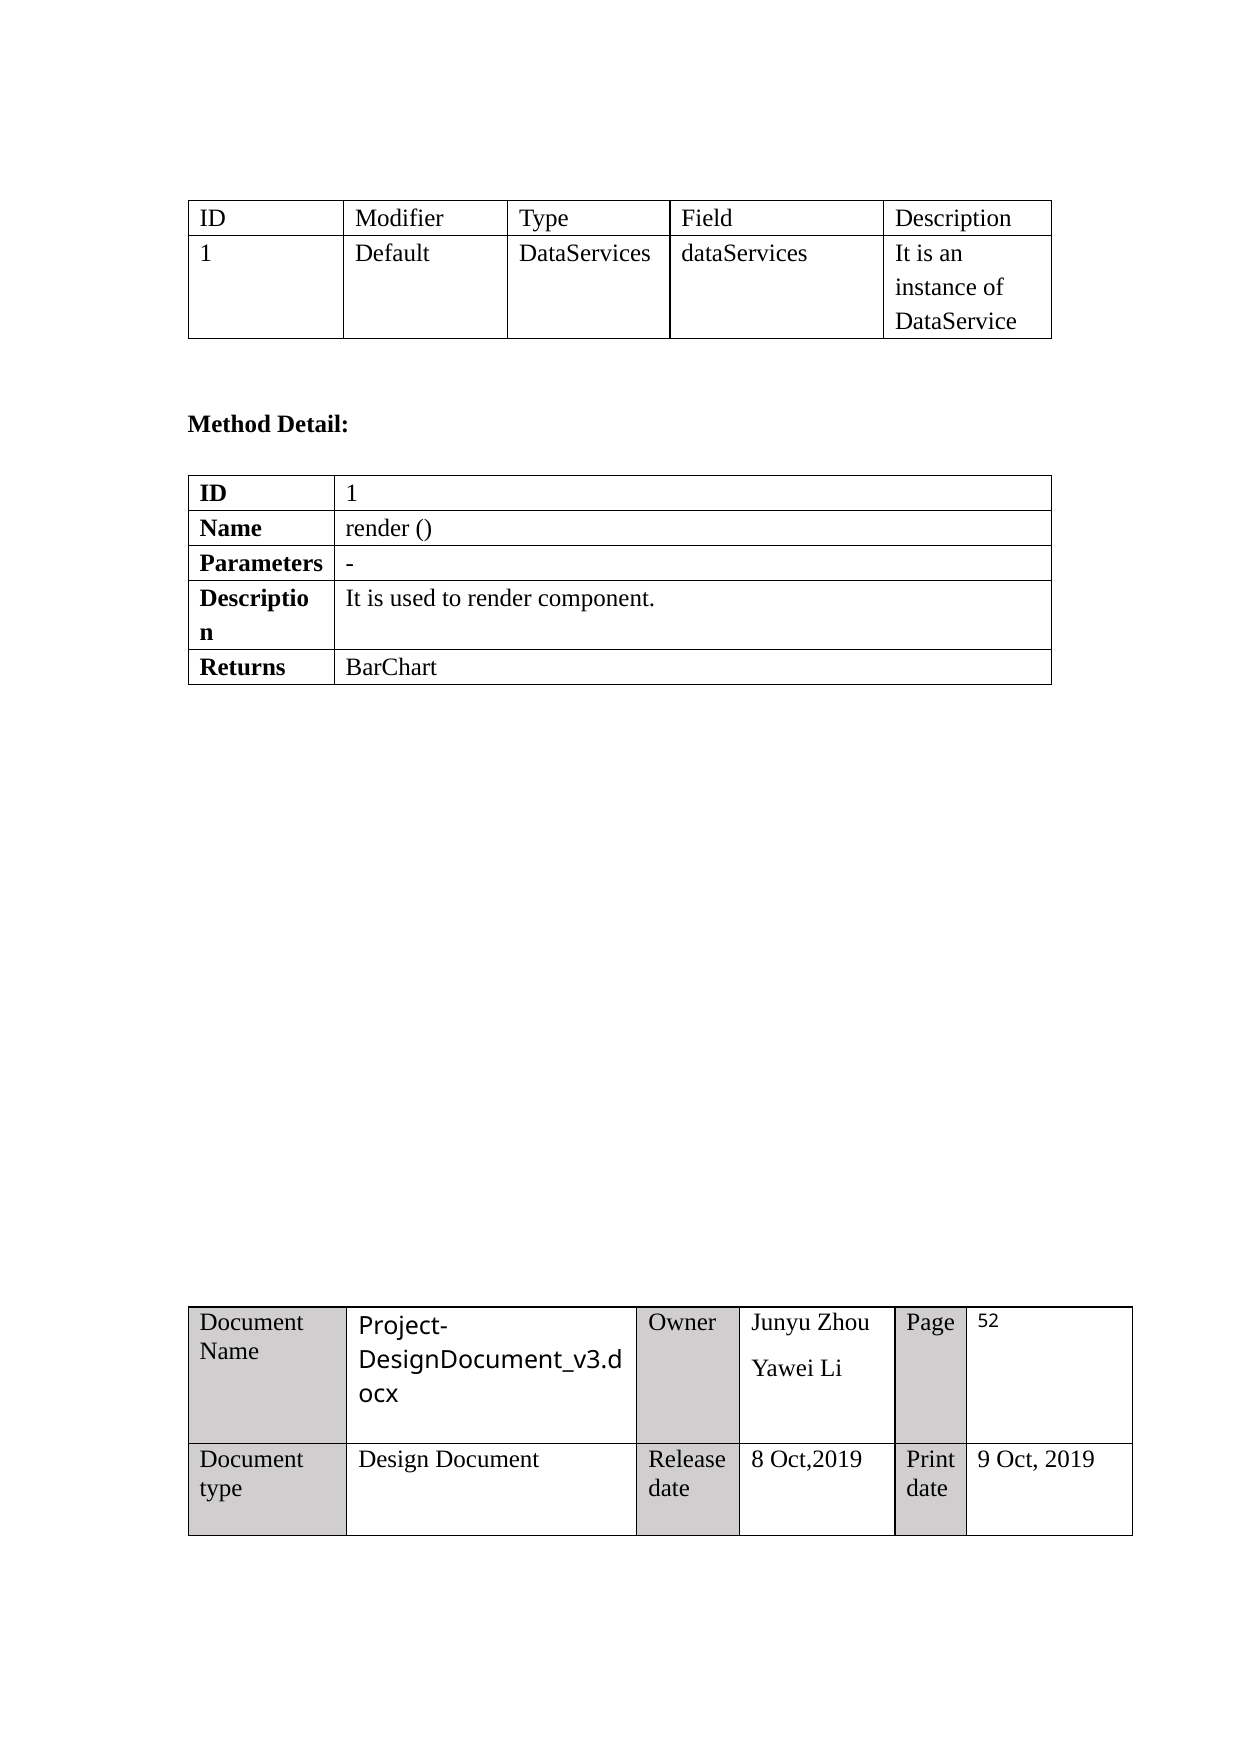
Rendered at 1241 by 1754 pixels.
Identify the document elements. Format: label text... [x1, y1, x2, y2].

table_header Type [508, 201, 669, 235]
table_cell Parameters [189, 546, 334, 579]
table_cell render () [335, 511, 1051, 544]
table_cell Name [189, 511, 334, 544]
text Method Detail: [187, 407, 1053, 441]
table_header 1 [335, 476, 1051, 509]
table_cell dataServices [671, 236, 883, 338]
table_cell - [335, 546, 1051, 579]
table_cell Default [344, 236, 507, 338]
table_cell 1 [189, 236, 343, 338]
table_header ID [189, 201, 343, 235]
table_header Description [884, 201, 1051, 235]
table_header ID [189, 476, 334, 509]
table_cell It is used to render component. [335, 581, 1051, 648]
table_header Modifier [344, 201, 507, 235]
table_cell It is an instance of DataService [884, 236, 1051, 338]
table_cell Returns [189, 650, 334, 683]
table_header Field [671, 201, 883, 235]
table_cell BarChart [335, 650, 1051, 683]
table_cell Description [189, 581, 334, 648]
table_cell DataServices [508, 236, 669, 338]
